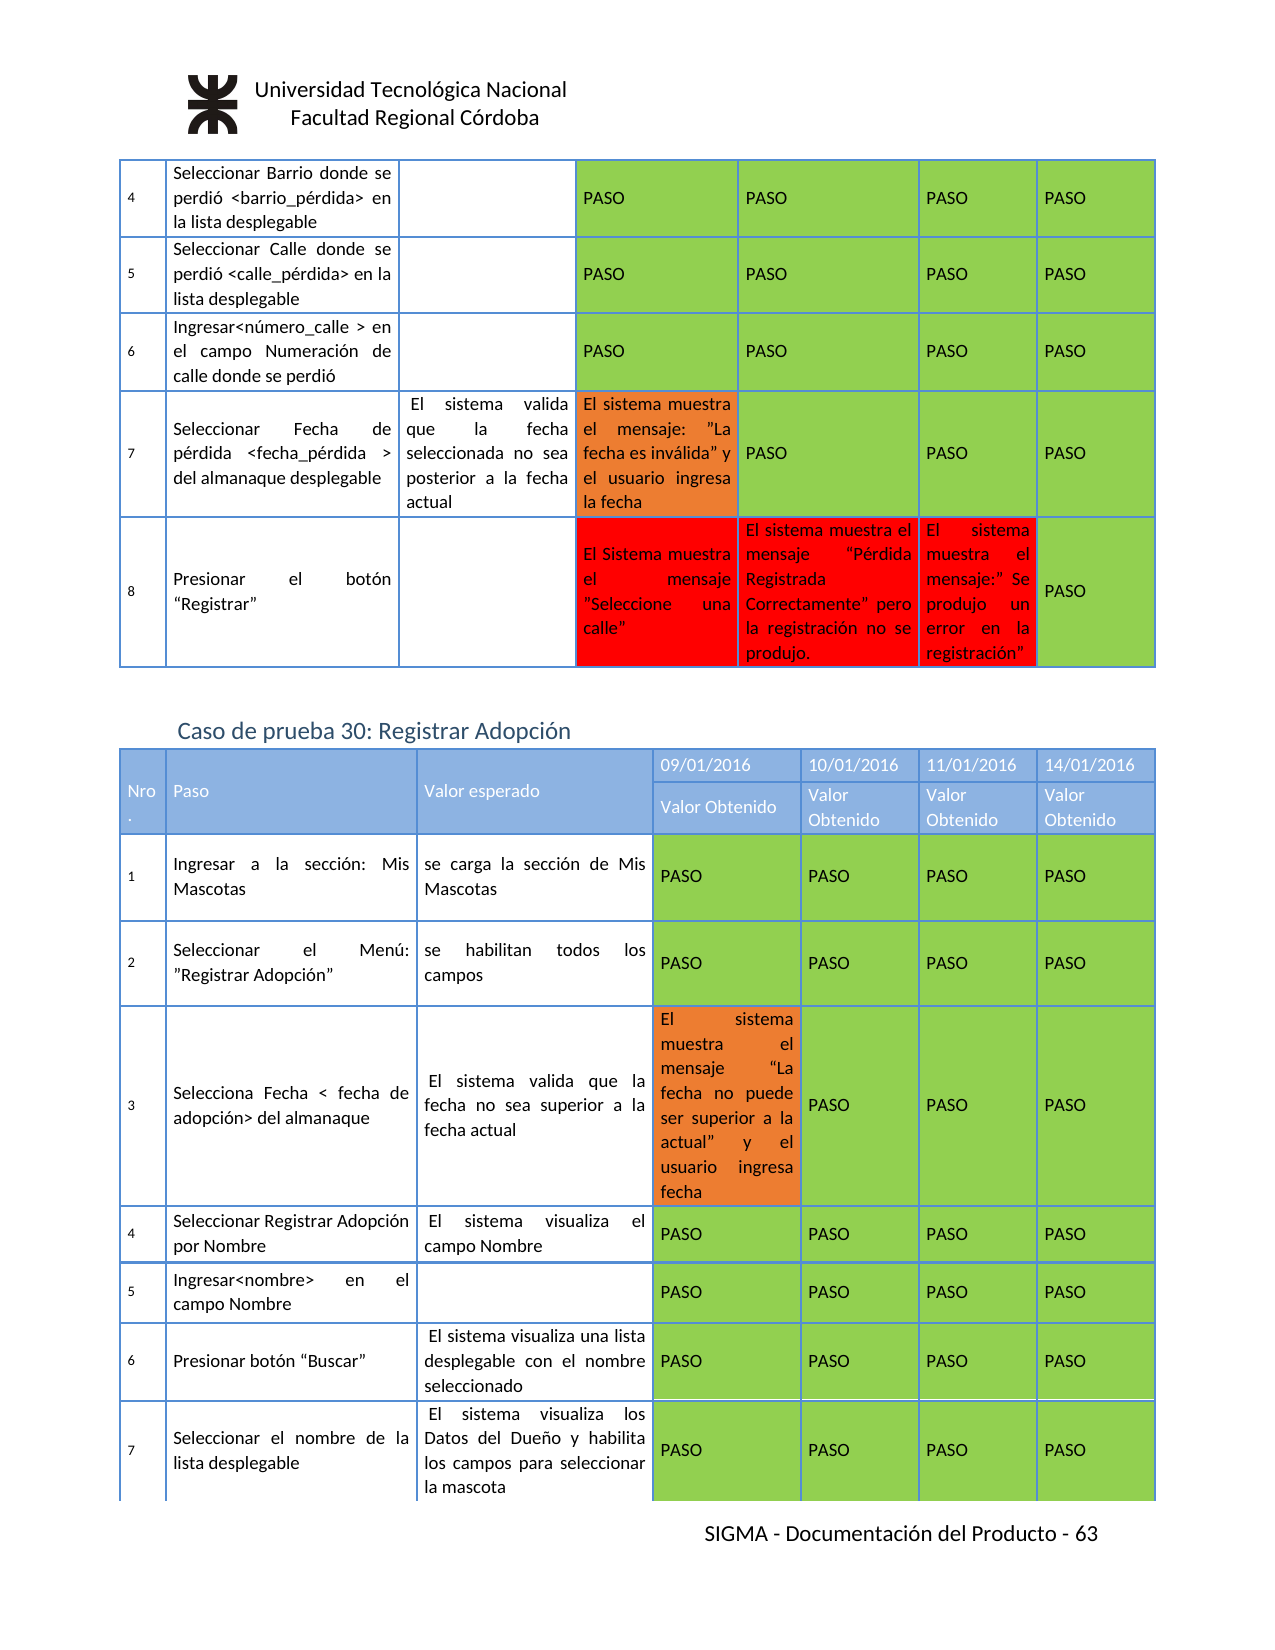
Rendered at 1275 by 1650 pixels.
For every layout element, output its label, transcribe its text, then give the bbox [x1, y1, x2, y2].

table_cell se habilitan todos los campos [418, 922, 652, 1005]
table_cell PASO [739, 314, 918, 390]
table_cell PASO [1038, 1264, 1154, 1322]
table_cell El sistema muestra el mensaje: ”La fecha es inválida” y el usuario ingresa la fecha [577, 392, 737, 516]
picture [188, 75, 238, 134]
table_cell PASO [920, 1007, 1036, 1205]
table_cell 6 [121, 1324, 165, 1399]
table_cell 8 [121, 518, 165, 666]
table_cell PASO [920, 314, 1036, 390]
table_cell El sistema valida que la fecha no sea superior a la fecha actual [418, 1007, 652, 1205]
table_cell PASO [739, 392, 918, 516]
table_cell Seleccionar Registrar Adopción por Nombre [167, 1207, 416, 1261]
table_cell PASO [920, 238, 1036, 312]
table_cell El sistema valida que la fecha seleccionada no sea posterior a la fecha actual [400, 392, 575, 516]
table_cell Seleccionar el Menú: ”Registrar Adopción” [167, 922, 416, 1005]
table_cell 5 [121, 238, 165, 312]
table_cell Seleccionar Calle donde se perdió <calle_pérdida> en la lista desplegable [167, 238, 398, 312]
table_cell PASO [1038, 835, 1154, 920]
table_cell PASO [802, 1402, 918, 1501]
table_cell 7 [121, 1402, 165, 1501]
table_cell PASO [920, 1207, 1036, 1261]
table_cell El sistema muestra el mensaje:” Se produjo un error en la registración” [920, 518, 1036, 666]
table_cell El sistema visualiza una lista desplegable con el nombre seleccionado [418, 1324, 652, 1399]
table_cell Valor Obtenido [1038, 783, 1154, 833]
table_header Nro. [121, 750, 165, 833]
table_cell 2 [121, 922, 165, 1005]
table_cell PASO [654, 1324, 800, 1399]
table_cell El sistema visualiza los Datos del Dueño y habilita los campos para seleccionar la mascota [418, 1402, 652, 1501]
table_cell PASO [654, 922, 800, 1005]
table_cell PASO [1038, 161, 1154, 236]
table_cell Valor Obtenido [920, 783, 1036, 833]
table_cell PASO [739, 238, 918, 312]
table_cell Seleccionar el nombre de la lista desplegable [167, 1402, 416, 1501]
table_header Valor esperado [418, 750, 652, 833]
table_cell PASO [802, 835, 918, 920]
table_cell 6 [121, 314, 165, 390]
table_cell PASO [920, 835, 1036, 920]
table_cell PASO [1038, 314, 1154, 390]
table_cell 4 [121, 1207, 165, 1261]
table_cell PASO [1038, 392, 1154, 516]
table_cell El Sistema muestra el mensaje ”Seleccione una calle” [577, 518, 737, 666]
table_cell PASO [920, 1324, 1036, 1399]
table_cell PASO [1038, 1007, 1154, 1205]
table_cell Valor Obtenido [802, 783, 918, 833]
table_cell [400, 518, 575, 666]
table_cell se carga la sección de Mis Mascotas [418, 835, 652, 920]
table_cell PASO [1038, 1207, 1154, 1261]
table_cell Selecciona Fecha < fecha de adopción> del almanaque [167, 1007, 416, 1205]
table_cell Valor Obtenido [654, 783, 800, 833]
table_cell El sistema visualiza el campo Nombre [418, 1207, 652, 1261]
table_cell PASO [802, 922, 918, 1005]
table_cell PASO [654, 1402, 800, 1501]
table_cell [418, 1264, 652, 1322]
table_cell PASO [802, 1207, 918, 1261]
table_cell PASO [577, 161, 737, 236]
table_cell PASO [1038, 518, 1154, 666]
table_cell 1 [121, 835, 165, 920]
table_cell PASO [920, 392, 1036, 516]
table_header 14/01/2016 [1038, 750, 1154, 781]
table_cell Ingresar<número_calle > en el campo Numeración de calle donde se perdió [167, 314, 398, 390]
table_cell El sistema muestra el mensaje “Pérdida Registrada Correctamente” pero la registración no se produjo. [739, 518, 918, 666]
table_cell PASO [920, 1264, 1036, 1322]
table_cell PASO [920, 922, 1036, 1005]
table_cell PASO [577, 238, 737, 312]
table_cell [400, 238, 575, 312]
table_cell 3 [121, 1007, 165, 1205]
table_cell PASO [654, 1207, 800, 1261]
table_header 09/01/2016 [654, 750, 800, 781]
table_header 10/01/2016 [802, 750, 918, 781]
table_cell PASO [739, 161, 918, 236]
table_cell El sistema muestra el mensaje “La fecha no puede ser superior a la actual” y el usuario ingresa fecha [654, 1007, 800, 1205]
table_cell PASO [577, 314, 737, 390]
table_cell 4 [121, 161, 165, 236]
table_cell PASO [654, 835, 800, 920]
table_cell PASO [654, 1264, 800, 1322]
table_cell 5 [121, 1264, 165, 1322]
table_cell 7 [121, 392, 165, 516]
table_cell [400, 314, 575, 390]
table_cell Seleccionar Fecha de pérdida <fecha_pérdida > del almanaque desplegable [167, 392, 398, 516]
table_cell [400, 161, 575, 236]
table_cell PASO [802, 1324, 918, 1399]
table_cell PASO [1038, 1324, 1154, 1399]
table_cell Seleccionar Barrio donde se perdió <barrio_pérdida> en la lista desplegable [167, 161, 398, 236]
table_header Paso [167, 750, 416, 833]
table_cell Presionar botón “Buscar” [167, 1324, 416, 1399]
table_cell PASO [1038, 1402, 1154, 1501]
table_header 11/01/2016 [920, 750, 1036, 781]
table_cell Presionar el botón “Registrar” [167, 518, 398, 666]
table_cell PASO [802, 1264, 918, 1322]
table_cell Ingresar a la sección: Mis Mascotas [167, 835, 416, 920]
table_cell PASO [920, 161, 1036, 236]
table_cell Ingresar<nombre> en el campo Nombre [167, 1264, 416, 1322]
table_cell PASO [920, 1402, 1036, 1501]
table_cell PASO [1038, 238, 1154, 312]
table_cell PASO [1038, 922, 1154, 1005]
table_cell PASO [802, 1007, 918, 1205]
subtitle Caso de prueba 30: Registrar Adopción [177, 715, 1098, 746]
